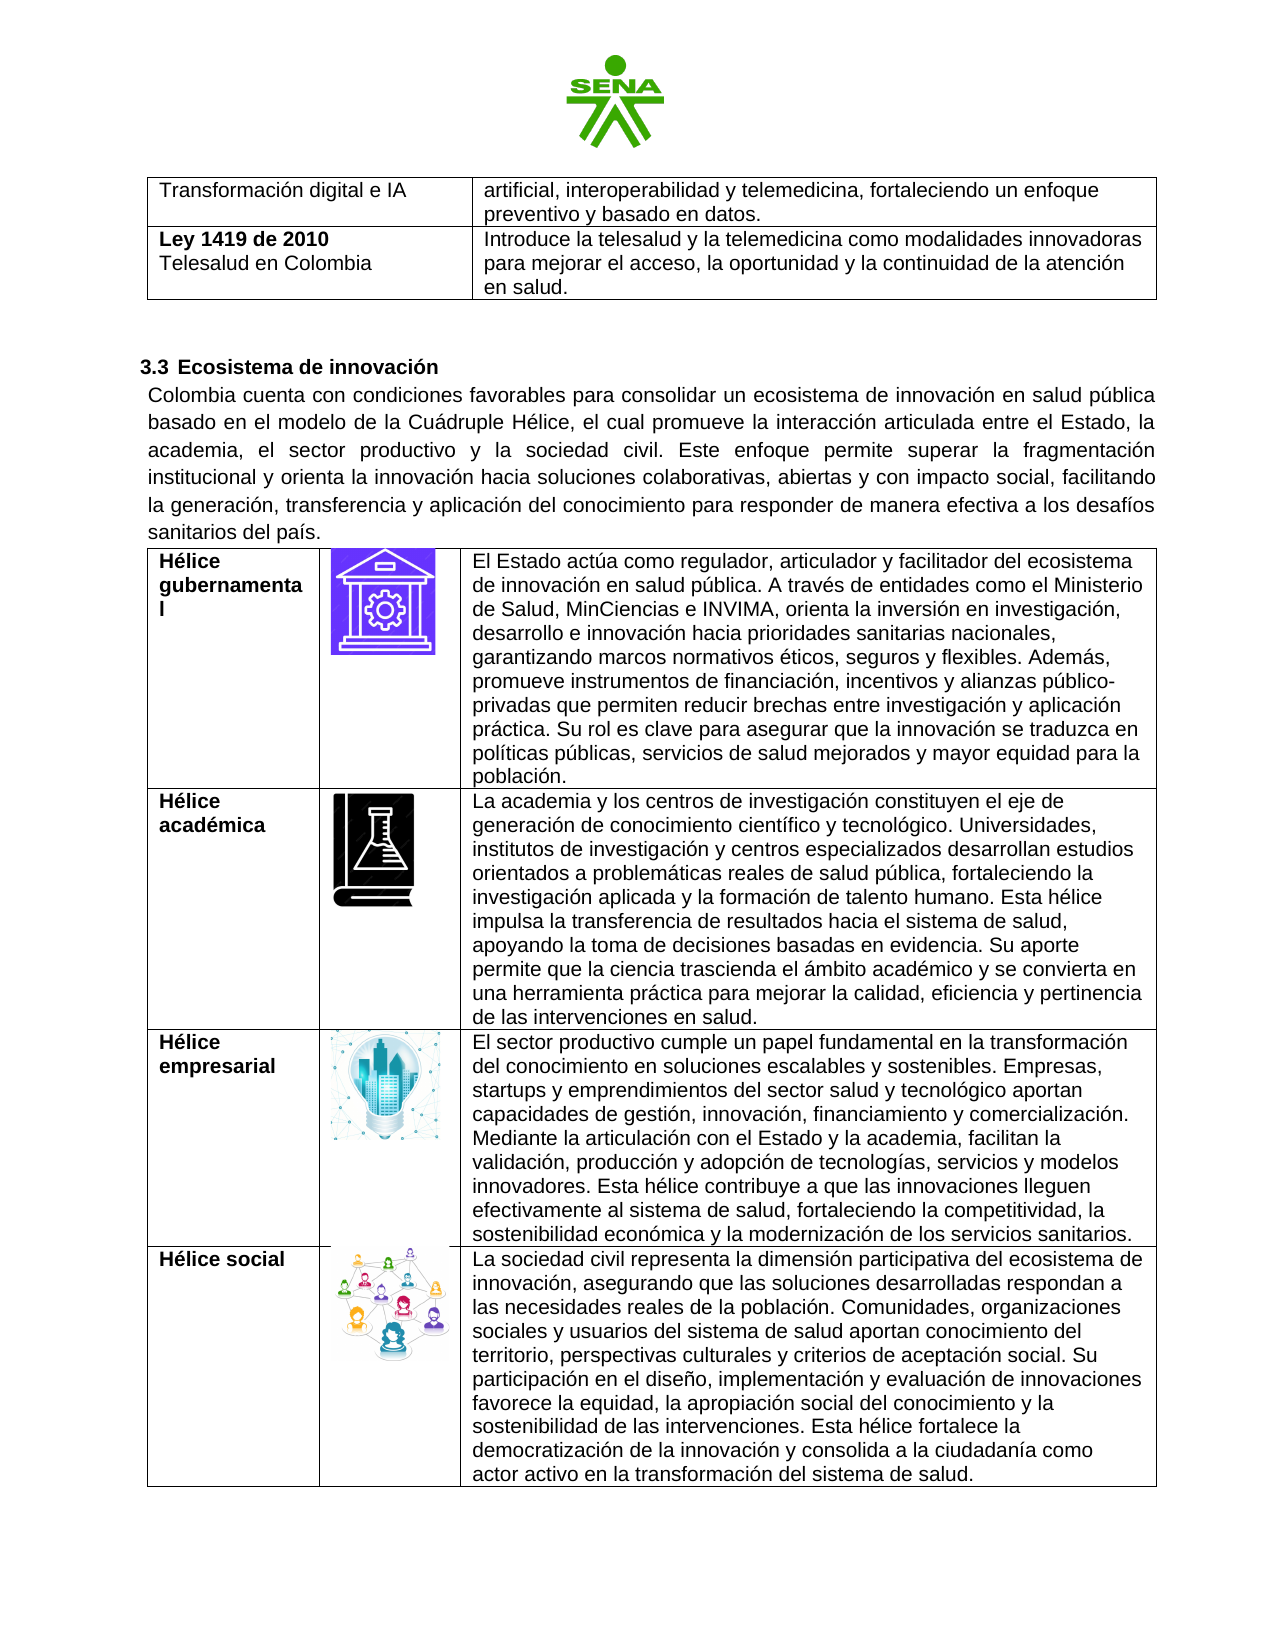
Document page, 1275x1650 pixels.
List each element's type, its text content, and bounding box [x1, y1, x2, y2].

table_cell [320, 1030, 460, 1246]
table_cell Hélice empresarial [148, 1030, 319, 1246]
table_cell Introduce la telesalud y la telemedicina como modalidades innovadoras para mejorar el acceso, la oportunidad y la continuidad de la atención en salud. [473, 227, 1156, 299]
table_cell [320, 789, 460, 1029]
table_cell La academia y los centros de investigación constituyen el eje de generación de conocimiento científico y tecnológico. Universidades, institutos de investigación y centros especializados desarrollan estudios orientados a problemáticas reales de salud pública, fortaleciendo la investigación aplicada y la formación de talento humano. Esta hélice impulsa la transferencia de resultados hacia el sistema de salud, apoyando la toma de decisiones basadas en evidencia. Su aporte permite que la ciencia trascienda el ámbito académico y se convierta en una herramienta práctica para mejorar la calidad, eficiencia y pertinencia de las intervenciones en salud. [461, 789, 1156, 1029]
table_cell El sector productivo cumple un papel fundamental en la transformación del conocimiento en soluciones escalables y sostenibles. Empresas, startups y emprendimientos del sector salud y tecnológico aportan capacidades de gestión, innovación, financiamiento y comercialización. Mediante la articulación con el Estado y la academia, facilitan la validación, producción y adopción de tecnologías, servicios y modelos innovadores. Esta hélice contribuye a que las innovaciones lleguen efectivamente al sistema de salud, fortaleciendo la competitividad, la sostenibilidad económica y la modernización de los servicios sanitarios. [461, 1030, 1156, 1246]
picture [330, 1246, 450, 1361]
list Ecosistema de innovación [140, 355, 1157, 379]
table_header El Estado actúa como regulador, articulador y facilitador del ecosistema de innovación en salud pública. A través de entidades como el Ministerio de Salud, MinCiencias e INVIMA, orienta la inversión en investigación, desarrollo e innovación hacia prioridades sanitarias nacionales, garantizando marcos normativos éticos, seguros y flexibles. Además, promueve instrumentos de financiación, incentivos y alianzas público-privadas que permiten reducir brechas entre investigación y aplicación práctica. Su rol es clave para asegurar que la innovación se traduzca en políticas públicas, servicios de salud mejorados y mayor equidad para la población. [461, 549, 1156, 788]
picture [330, 789, 419, 912]
table_header Hélice gubernamental [148, 549, 319, 788]
table_cell Hélice social [148, 1247, 319, 1486]
table_cell [320, 1247, 460, 1486]
picture [330, 1030, 441, 1140]
table_cell CONPES 3975 de 2020 Transformación digital e IA [148, 178, 472, 226]
text Colombia cuenta con condiciones favorables para consolidar un ecosistema de innovación en salud pública basado en el modelo de la Cuádruple Hélice, el cual promueve la interacción articulada entre el Estado, la academia, el sector productivo y la sociedad civil. Este enfoque permite superar la fragmentación institucional y orienta la innovación hacia soluciones colaborativas, abiertas y con impacto social, facilitando la generación, transferencia y aplicación del conocimiento para responder de manera efectiva a los desafíos sanitarios del país. [148, 383, 1157, 544]
table_header [320, 549, 460, 788]
picture [566, 55, 664, 148]
table_cell La sociedad civil representa la dimensión participativa del ecosistema de innovación, asegurando que las soluciones desarrolladas respondan a las necesidades reales de la población. Comunidades, organizaciones sociales y usuarios del sistema de salud aportan conocimiento del territorio, perspectivas culturales y criterios de aceptación social. Su participación en el diseño, implementación y evaluación de innovaciones favorece la equidad, la apropiación social del conocimiento y la sostenibilidad de las intervenciones. Esta hélice fortalece la democratización de la innovación y consolida a la ciudadanía como actor activo en la transformación del sistema de salud. [461, 1247, 1156, 1486]
table_cell Ley 1419 de 2010 Telesalud en Colombia [148, 227, 472, 299]
table_cell Hélice académica [148, 789, 319, 1029]
picture [330, 548, 436, 655]
